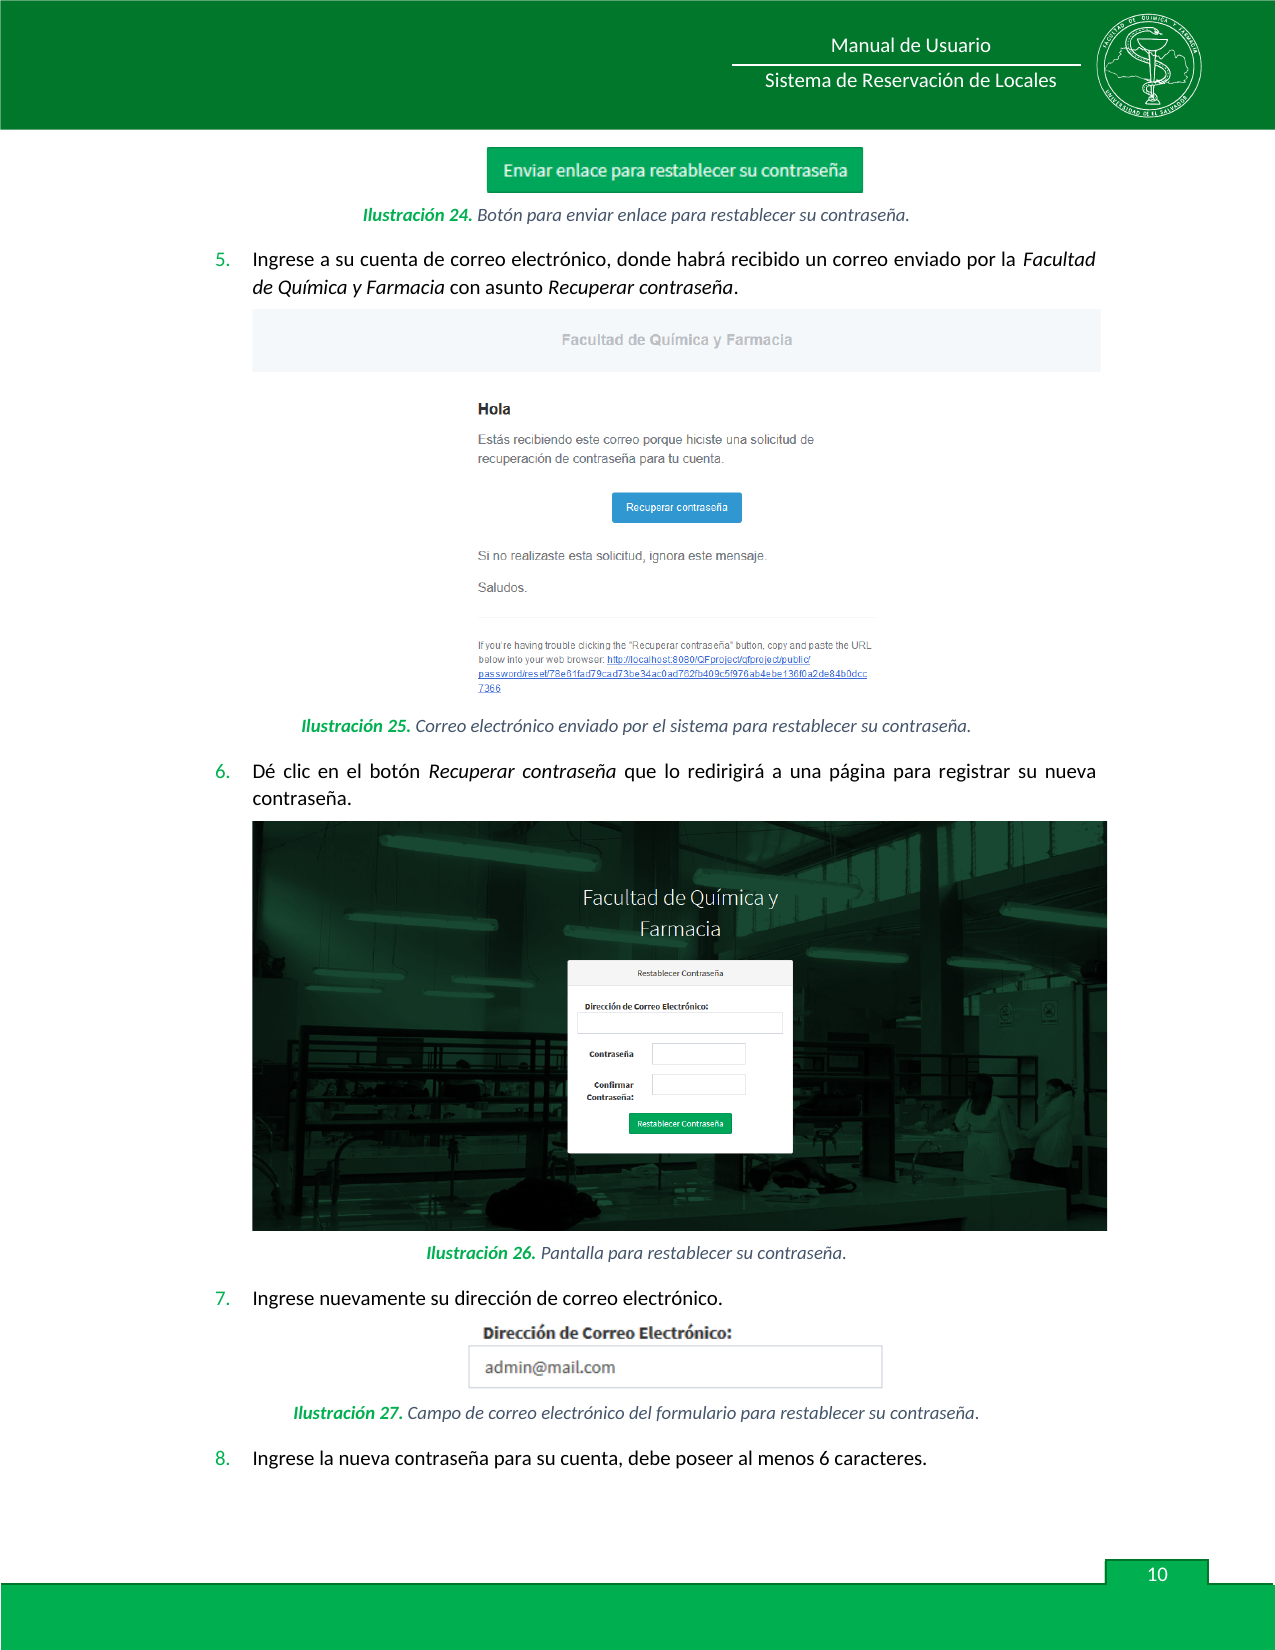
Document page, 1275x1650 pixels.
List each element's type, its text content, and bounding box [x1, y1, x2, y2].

picture [486, 147, 864, 193]
list Dé clic en el botón Recuperar contraseña que lo redirigirá a una página para registrar su nueva contraseña. [215, 758, 1098, 811]
text Ilustración 27. Campo de correo electrónico del formulario para restablecer su contraseña. [177, 1401, 1098, 1424]
list Ingrese la nueva contraseña para su cuenta, debe poseer al menos 6 caracteres. [215, 1445, 1098, 1470]
picture [466, 1320, 884, 1391]
text Ilustración 24. Botón para enviar enlace para restablecer su contraseña. [177, 203, 1098, 226]
picture [252, 821, 1108, 1231]
picture [1095, 13, 1203, 119]
text Ilustración 25. Correo electrónico enviado por el sistema para restablecer su contraseña. [177, 714, 1098, 737]
list Ingrese a su cuenta de correo electrónico, donde habrá recibido un correo enviado por la Facultad de Química y Farmacia con asunto Recuperar contraseña. [215, 247, 1098, 299]
list Ingrese nuevamente su dirección de correo electrónico. [215, 1285, 1098, 1310]
picture [252, 309, 1101, 704]
text Ilustración 26. Pantalla para restablecer su contraseña. [177, 1241, 1098, 1264]
